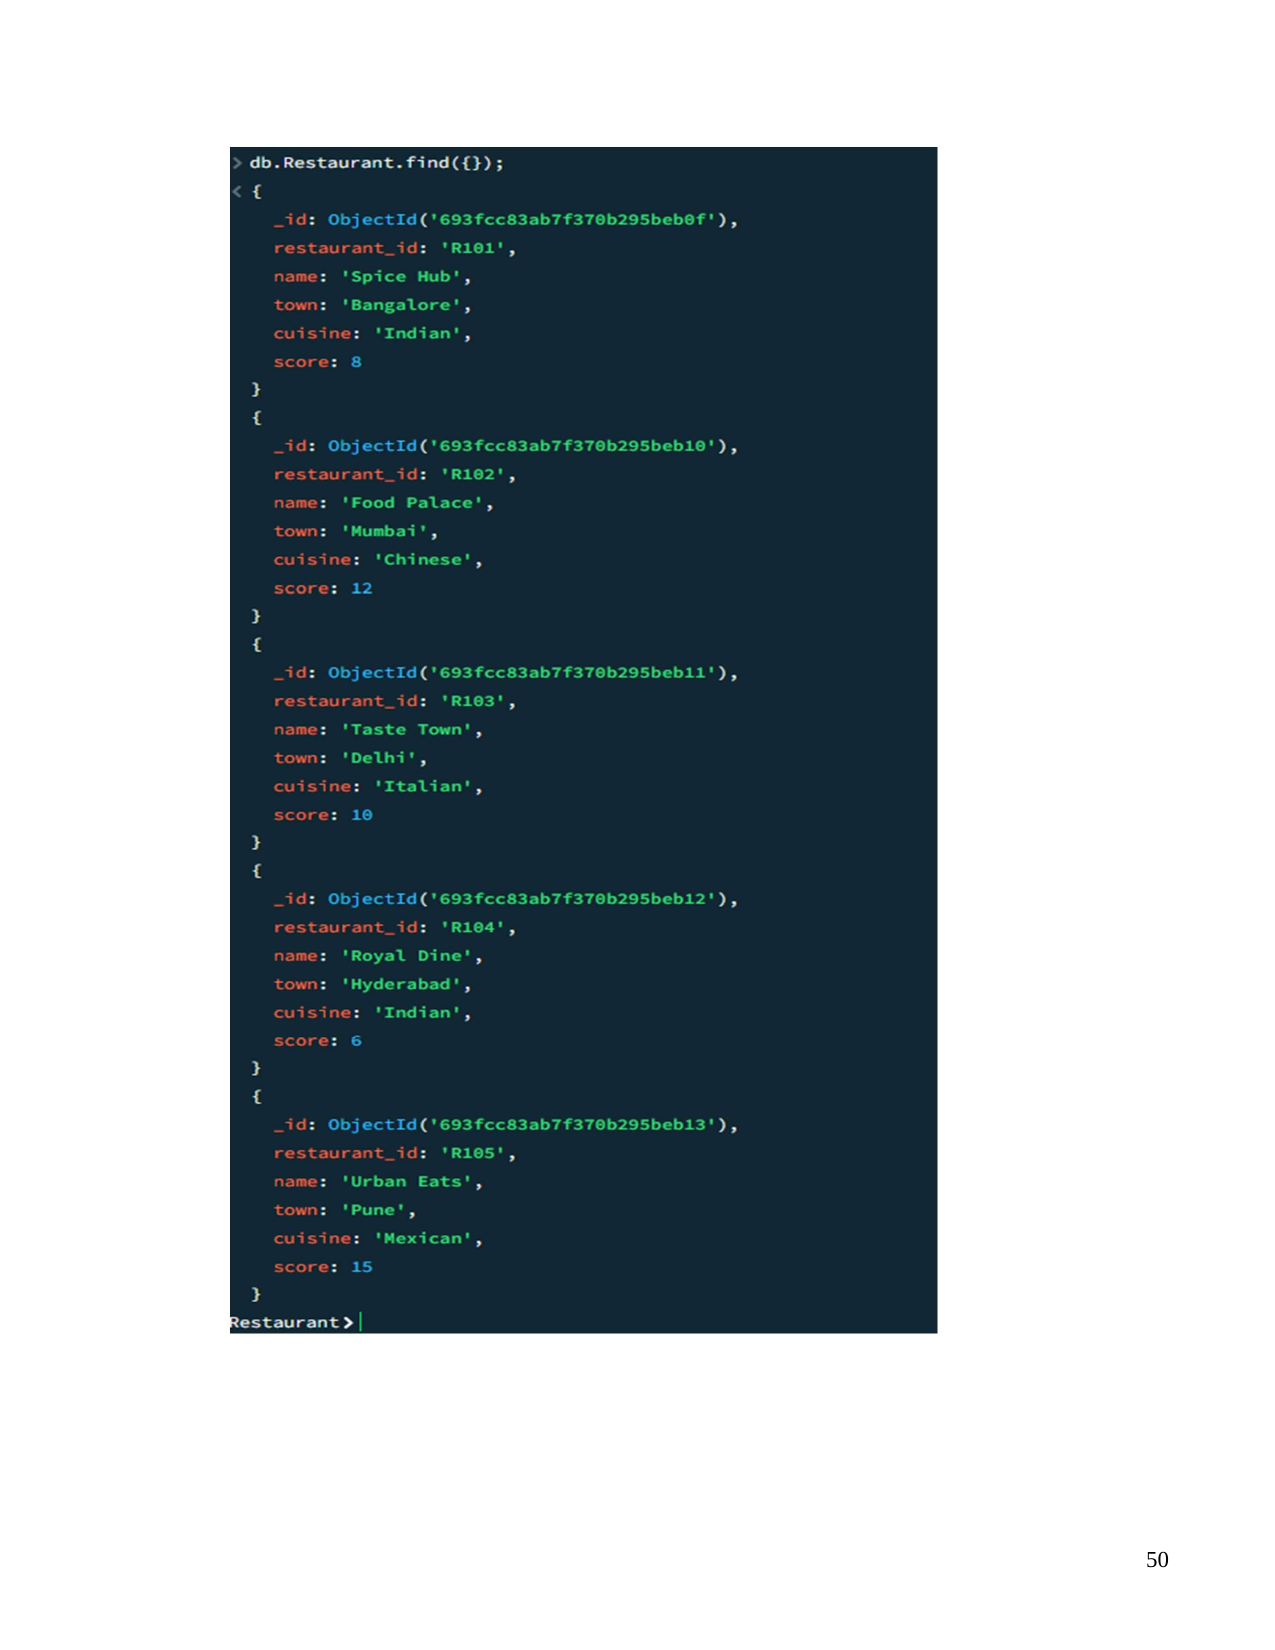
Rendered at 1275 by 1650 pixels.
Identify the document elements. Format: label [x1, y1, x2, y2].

picture [229, 146, 938, 1334]
